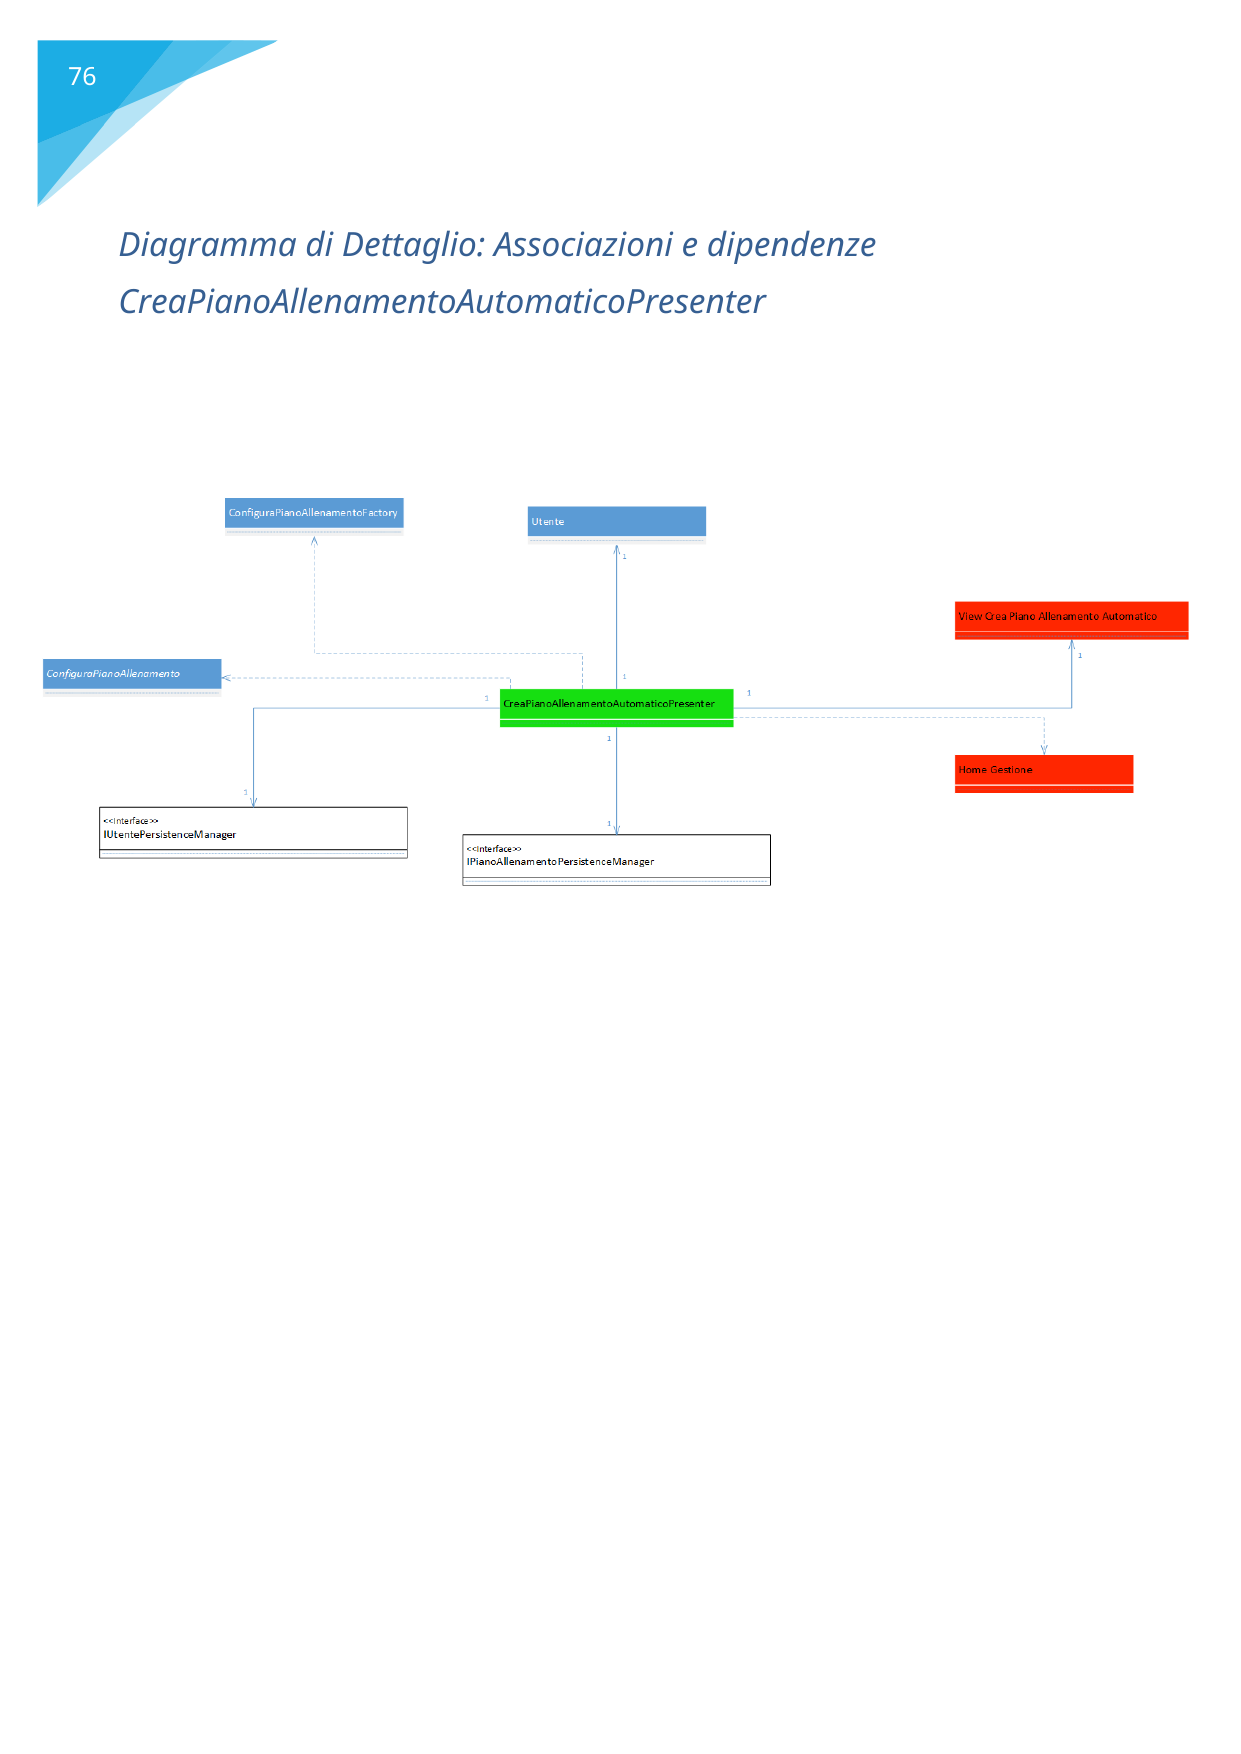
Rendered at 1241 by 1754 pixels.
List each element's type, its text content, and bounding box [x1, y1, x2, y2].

text Diagramma di Dettaglio: Associazioni e dipendenze CreaPianoAllenamentoAutomaticoPresenter [118, 221, 1122, 323]
picture [37, 40, 279, 209]
picture [38, 497, 1191, 886]
